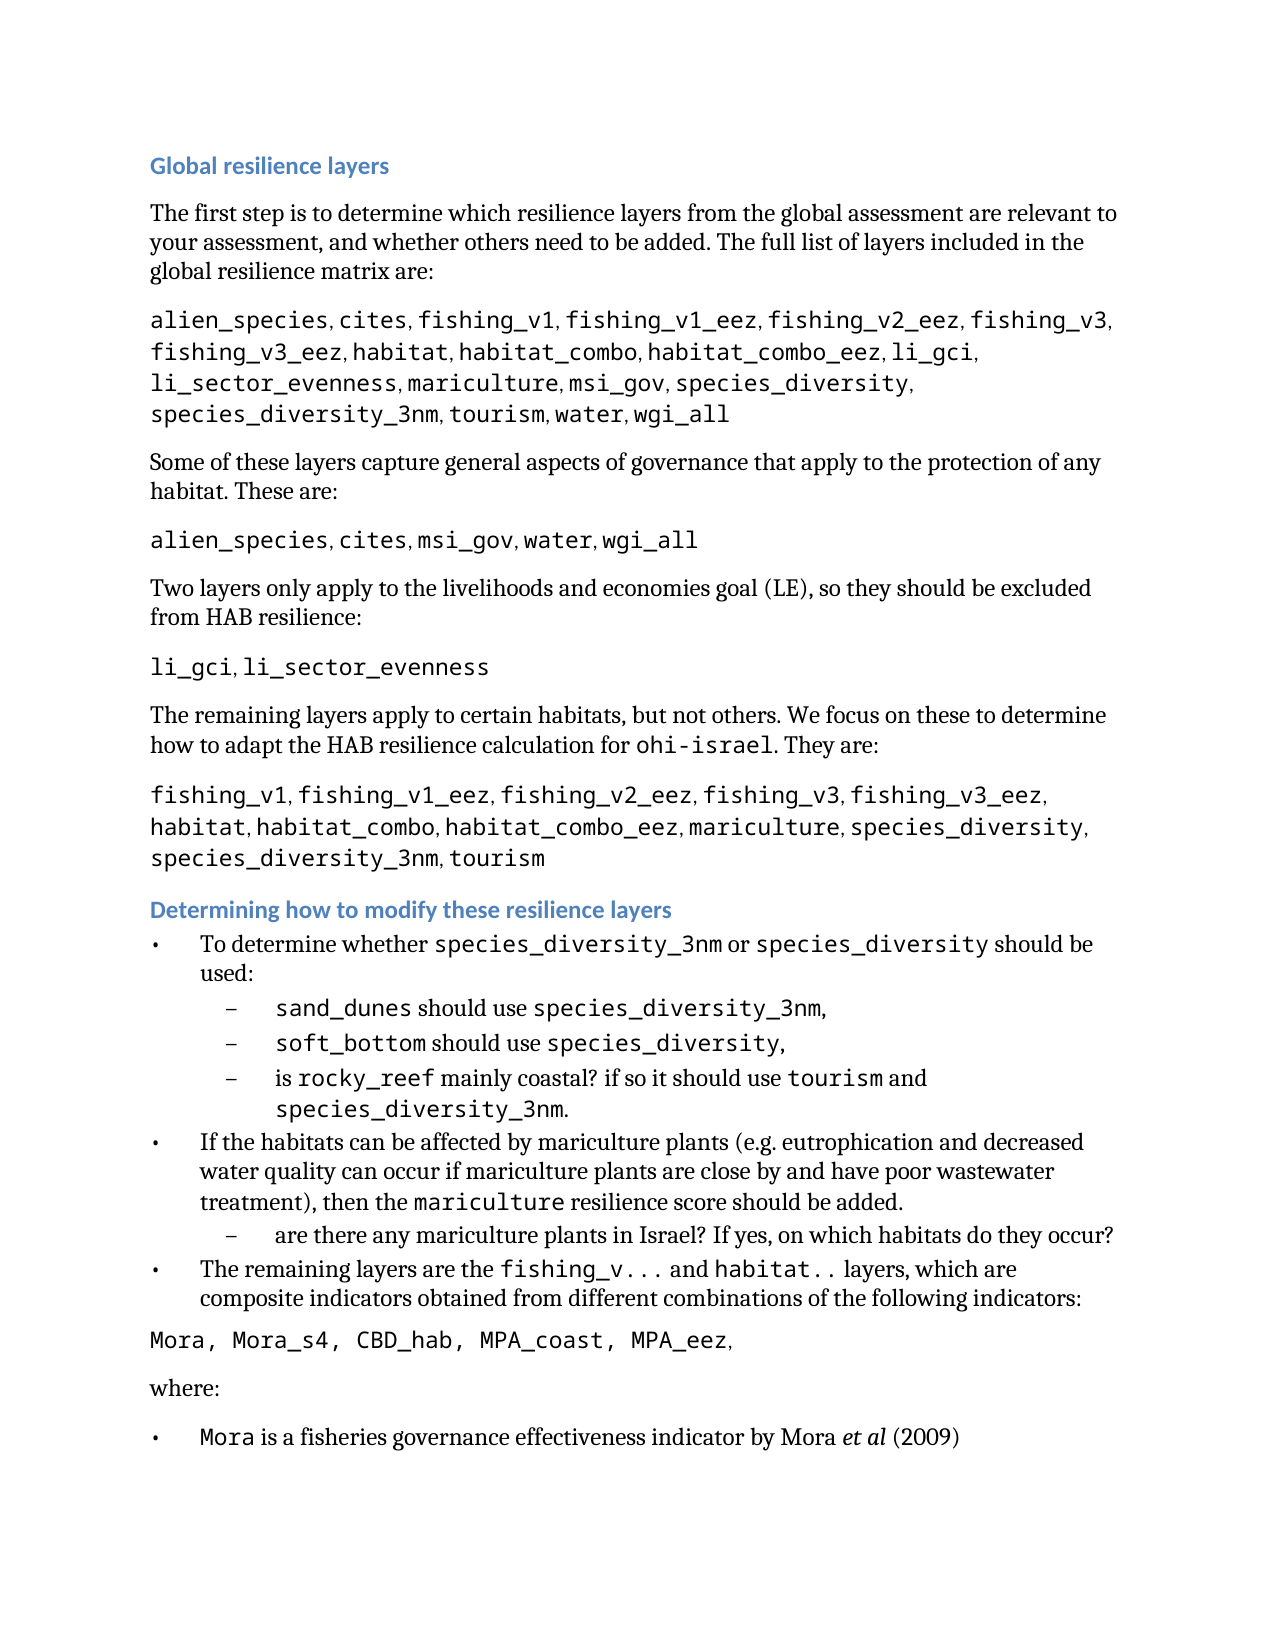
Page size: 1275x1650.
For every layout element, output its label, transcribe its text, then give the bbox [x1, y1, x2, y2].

text Mora, Mora_s4, CBD_hab, MPA_coast, MPA_eez, [150, 1323, 1125, 1355]
text fishing_v1, fishing_v1_eez, fishing_v2_eez, fishing_v3, fishing_v3_eez, habitat, habitat_combo, habitat_combo_eez, mariculture, species_diversity, species_diversity_3nm, tourism [150, 779, 1125, 873]
list is rocky_reef mainly coastal? if so it should use tourism and species_diversity_3nm. [225, 1062, 1125, 1124]
text alien_species, cites, msi_gov, water, wgi_all [150, 524, 1125, 556]
text The first step is to determine which resilience layers from the global assessment are relevant to your assessment, and whether others need to be added. The full list of layers included in the global resilience matrix are: [150, 199, 1125, 286]
text Two layers only apply to the livelihoods and economies goal (LE), so they should be excluded from HAB resilience: [150, 574, 1125, 632]
subtitle Global resilience layers [150, 150, 1125, 181]
list are there any mariculture plants in Israel? If yes, on which habitats do they occur? [225, 1221, 1125, 1249]
list sand_dunes should use species_diversity_3nm, [225, 992, 1125, 1023]
list The remaining layers are the fishing_v... and habitat.. layers, which are composite indicators obtained from different combinations of the following indicators: [150, 1253, 1125, 1313]
list To determine whether species_diversity_3nm or species_diversity should be used: [150, 928, 1125, 988]
list soft_bottom should use species_diversity, [225, 1027, 1125, 1058]
text Some of these layers capture general aspects of governance that apply to the protection of any habitat. These are: [150, 448, 1125, 506]
text alien_species, cites, fishing_v1, fishing_v1_eez, fishing_v2_eez, fishing_v3, fishing_v3_eez, habitat, habitat_combo, habitat_combo_eez, li_gci, li_sector_evenness, mariculture, msi_gov, species_diversity, species_diversity_3nm, tourism, water, wgi_all [150, 304, 1125, 429]
list If the habitats can be affected by mariculture plants (e.g. eutrophication and decreased water quality can occur if mariculture plants are close by and have poor wastewater treatment), then the mariculture resilience score should be added. [150, 1128, 1125, 1217]
text li_gci, li_sector_evenness [150, 651, 1125, 682]
subtitle Determining how to modify these resilience layers [150, 894, 1125, 924]
text where: [150, 1373, 1125, 1402]
text The remaining layers apply to certain habitats, but not others. We focus on these to determine how to adapt the HAB resilience calculation for ohi-israel. They are: [150, 701, 1125, 761]
list Mora is a fisheries governance effectiveness indicator by Mora et al (2009) [150, 1421, 1125, 1452]
